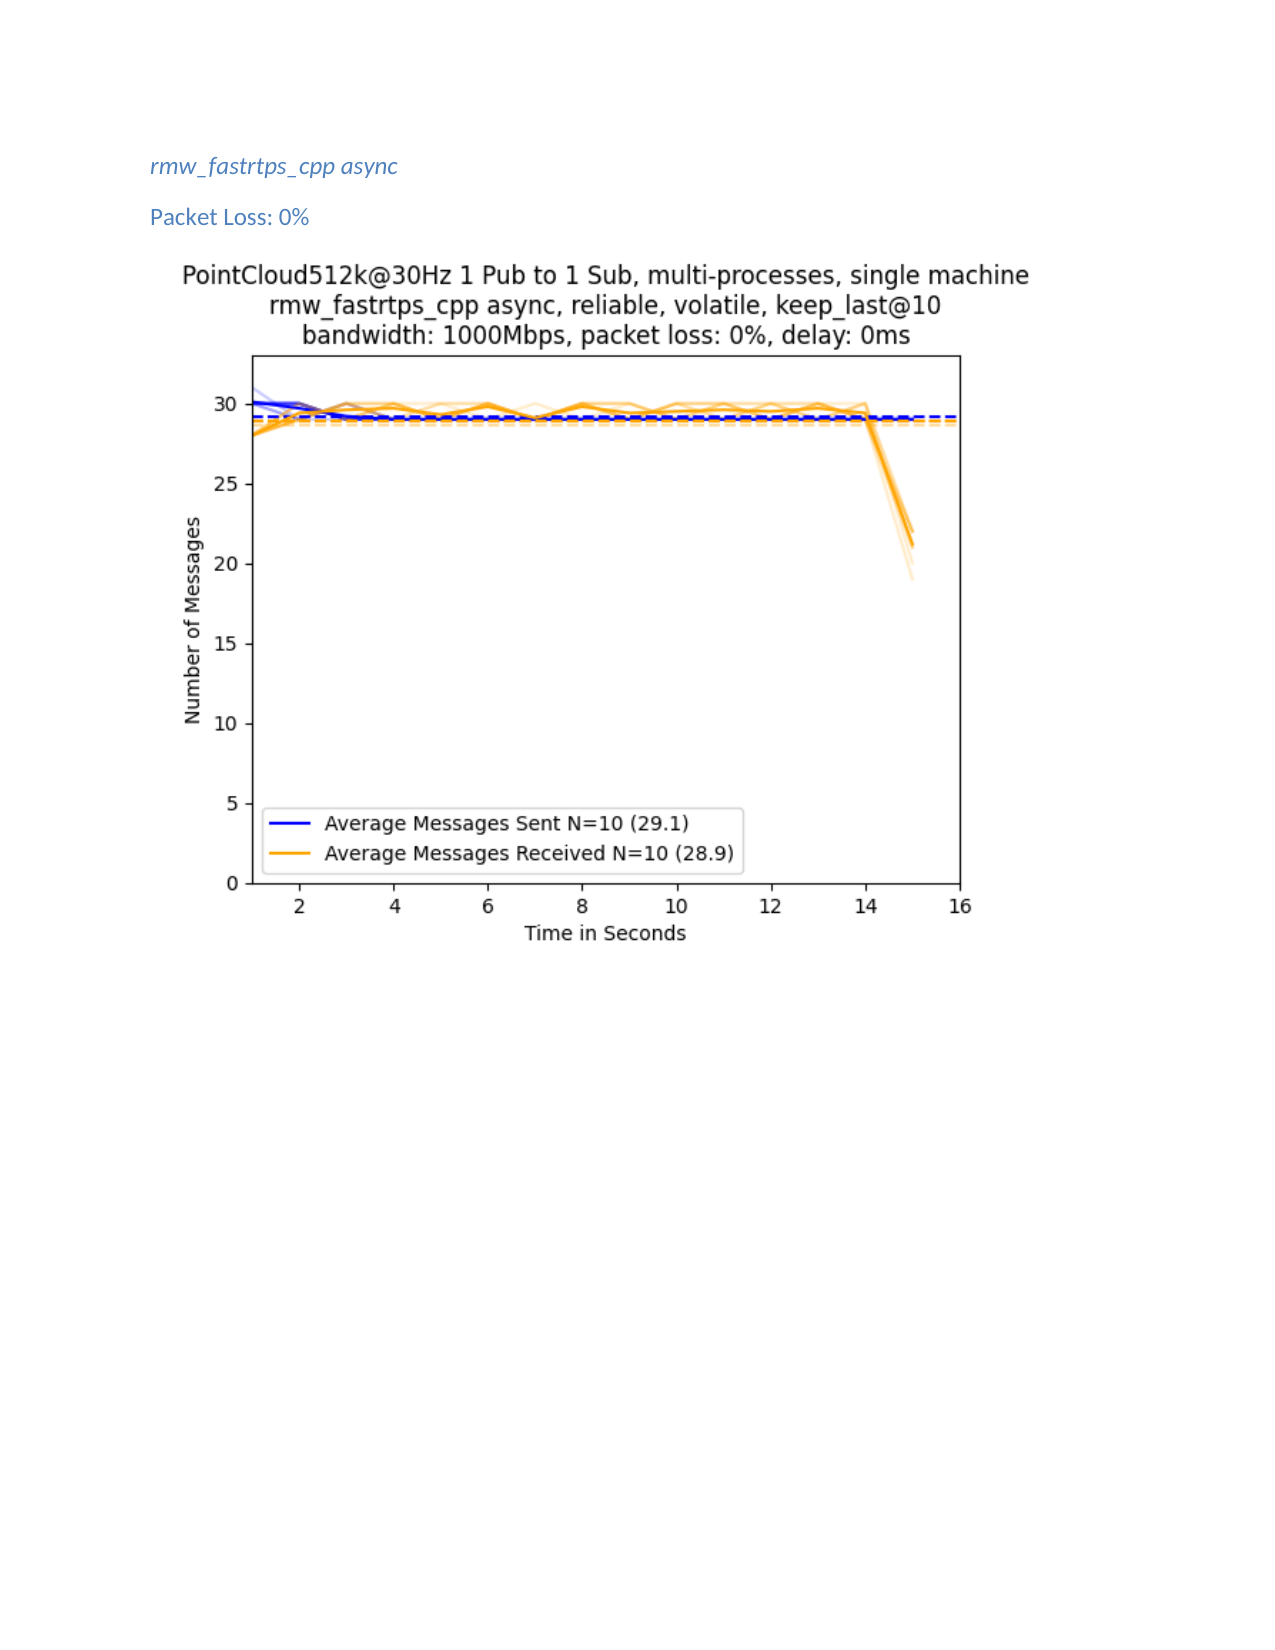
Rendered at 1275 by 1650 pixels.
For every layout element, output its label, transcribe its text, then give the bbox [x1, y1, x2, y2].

subtitle Packet Loss: 0% [150, 201, 1125, 232]
subtitle rmw_fastrtps_cpp async [150, 150, 1125, 181]
picture [168, 250, 1044, 959]
